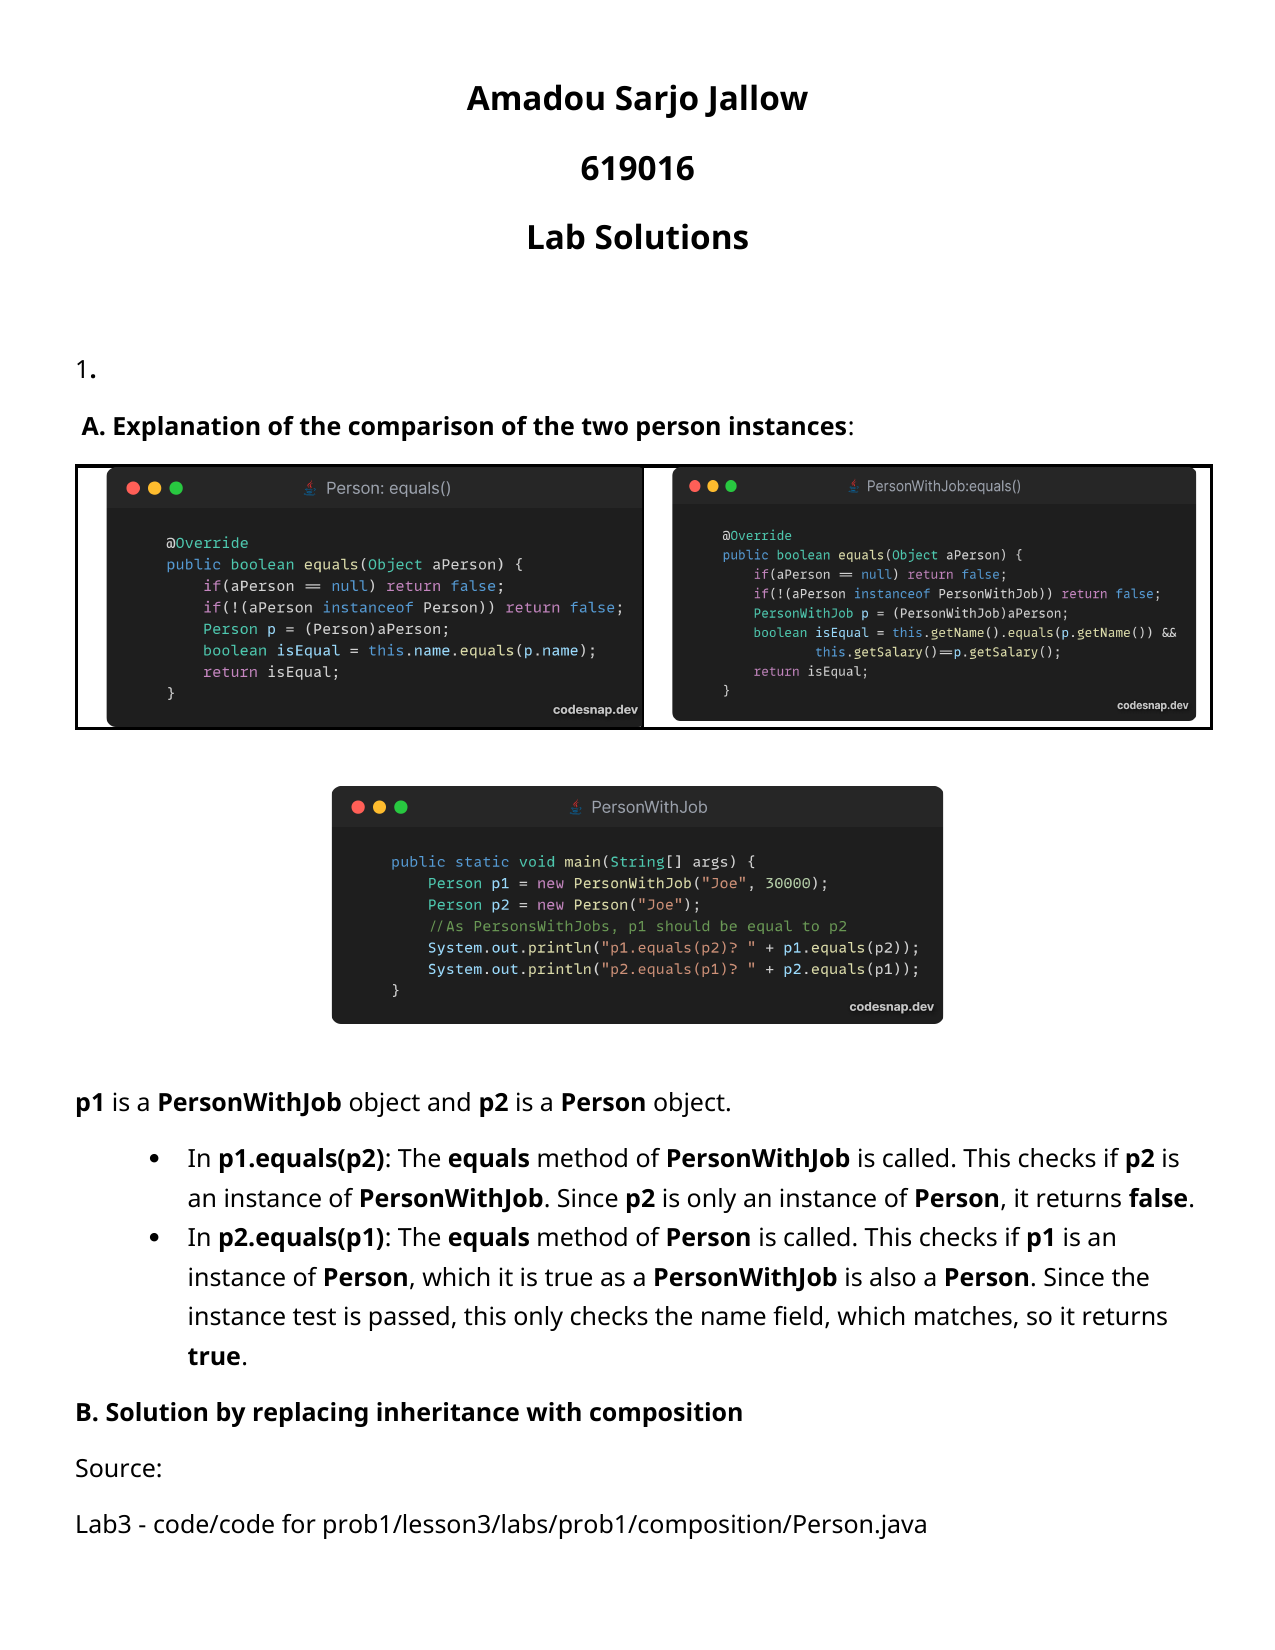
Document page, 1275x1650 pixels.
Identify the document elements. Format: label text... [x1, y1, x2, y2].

text p1 is a PersonWithJob object and p2 is a Person object. [75, 1045, 1200, 1119]
text 1. [75, 352, 1200, 386]
table_header [78, 468, 112, 727]
text B. Solution by replacing inheritance with composition [75, 1394, 1200, 1428]
text A. Explanation of the comparison of the two person instances: [75, 408, 1200, 442]
text 619016 [75, 144, 1200, 190]
table_header [644, 468, 1210, 727]
text Source: [75, 1451, 1200, 1485]
list In p1.equals(p2): The equals method of PersonWithJob is called. This checks if p2 is an instance of PersonWithJob. Since p2 is only an instance of Person, it returns false. [150, 1141, 1200, 1214]
text Amadou Sarjo Jallow [75, 75, 1200, 120]
text Lab Solutions [75, 213, 1200, 259]
text Lab3 - code/code for prob1/lesson3/labs/prob1/composition/Person.java [75, 1507, 1200, 1541]
list In p2.equals(p1): The equals method of Person is called. This checks if p1 is an instance of Person, which it is true as a PersonWithJob is also a Person. Since the instance test is passed, this only checks the name field, which matches, so it returns true. [150, 1220, 1200, 1372]
